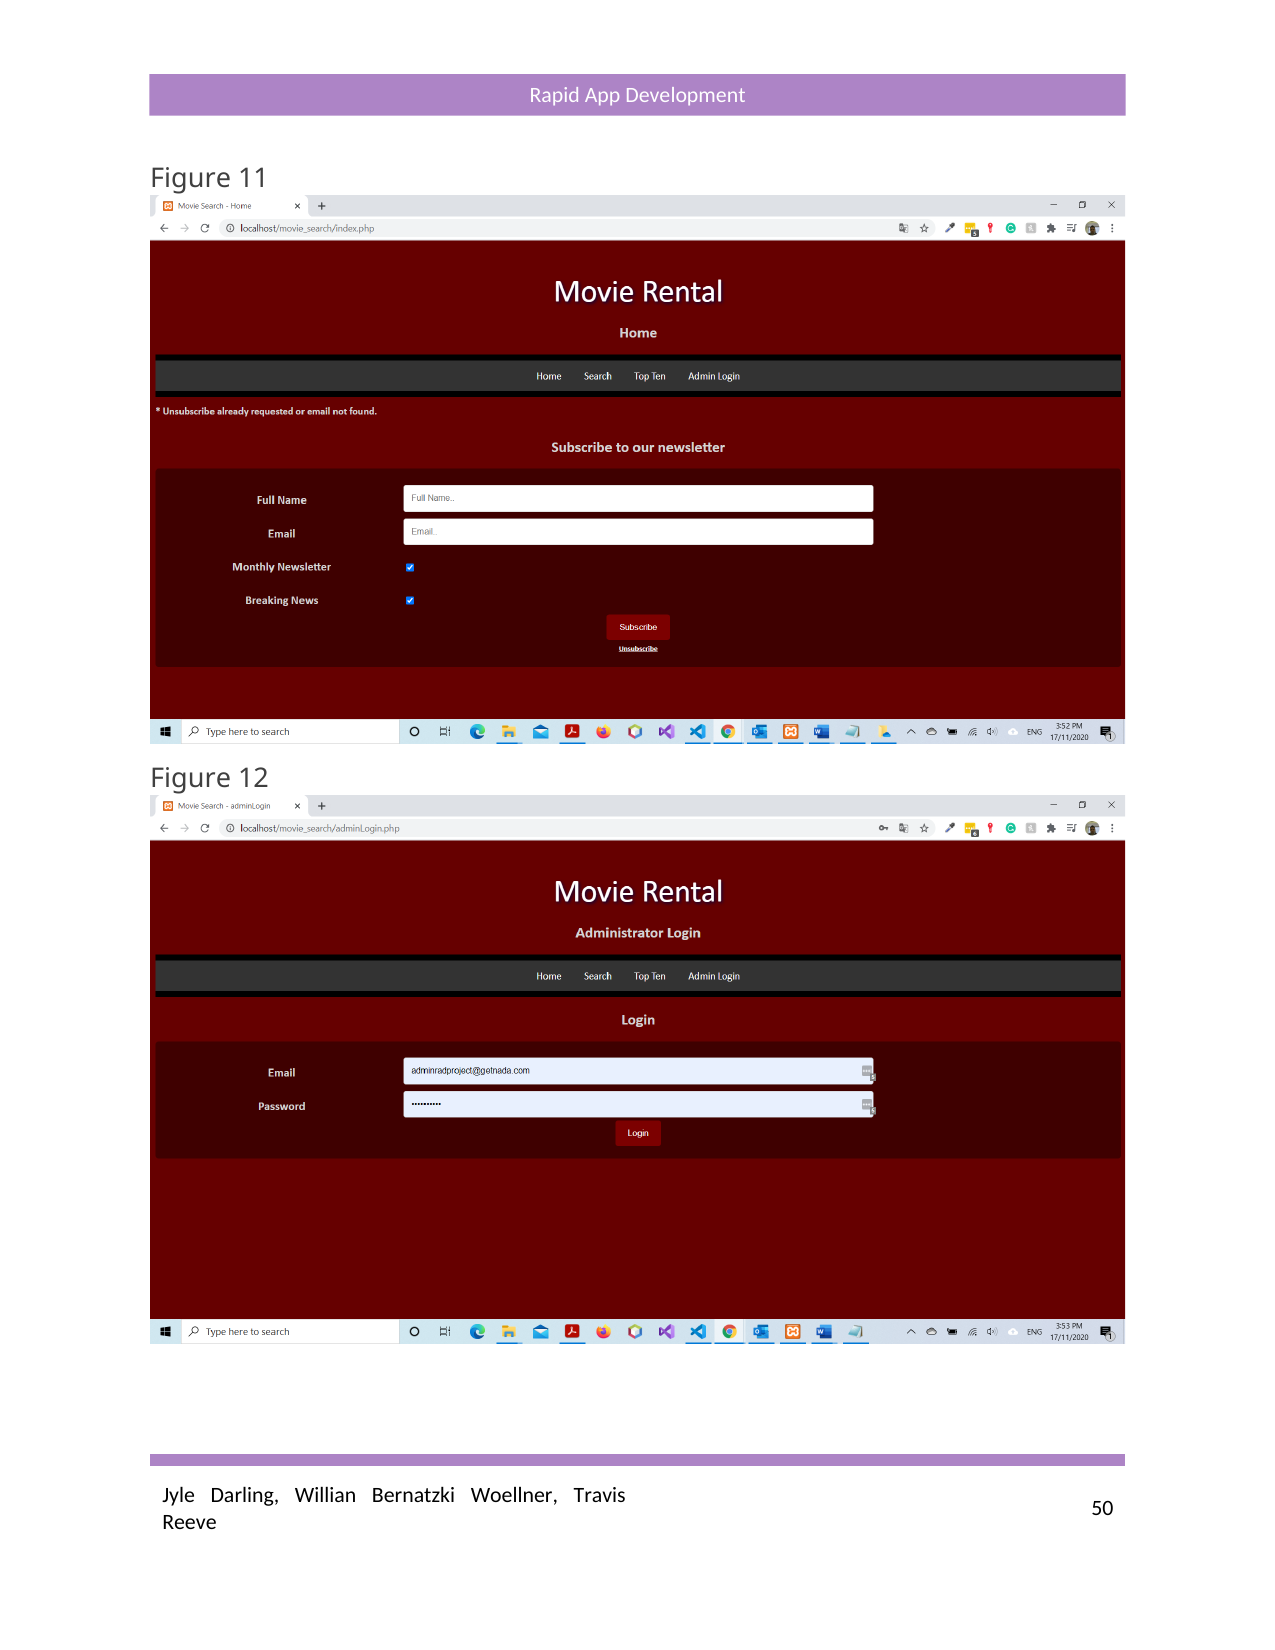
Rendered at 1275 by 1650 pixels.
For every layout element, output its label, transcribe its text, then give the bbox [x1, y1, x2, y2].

picture [150, 195, 1125, 744]
subtitle Figure 12 [150, 759, 1125, 795]
picture [150, 795, 1125, 1344]
subtitle Figure 11 [150, 158, 1125, 195]
